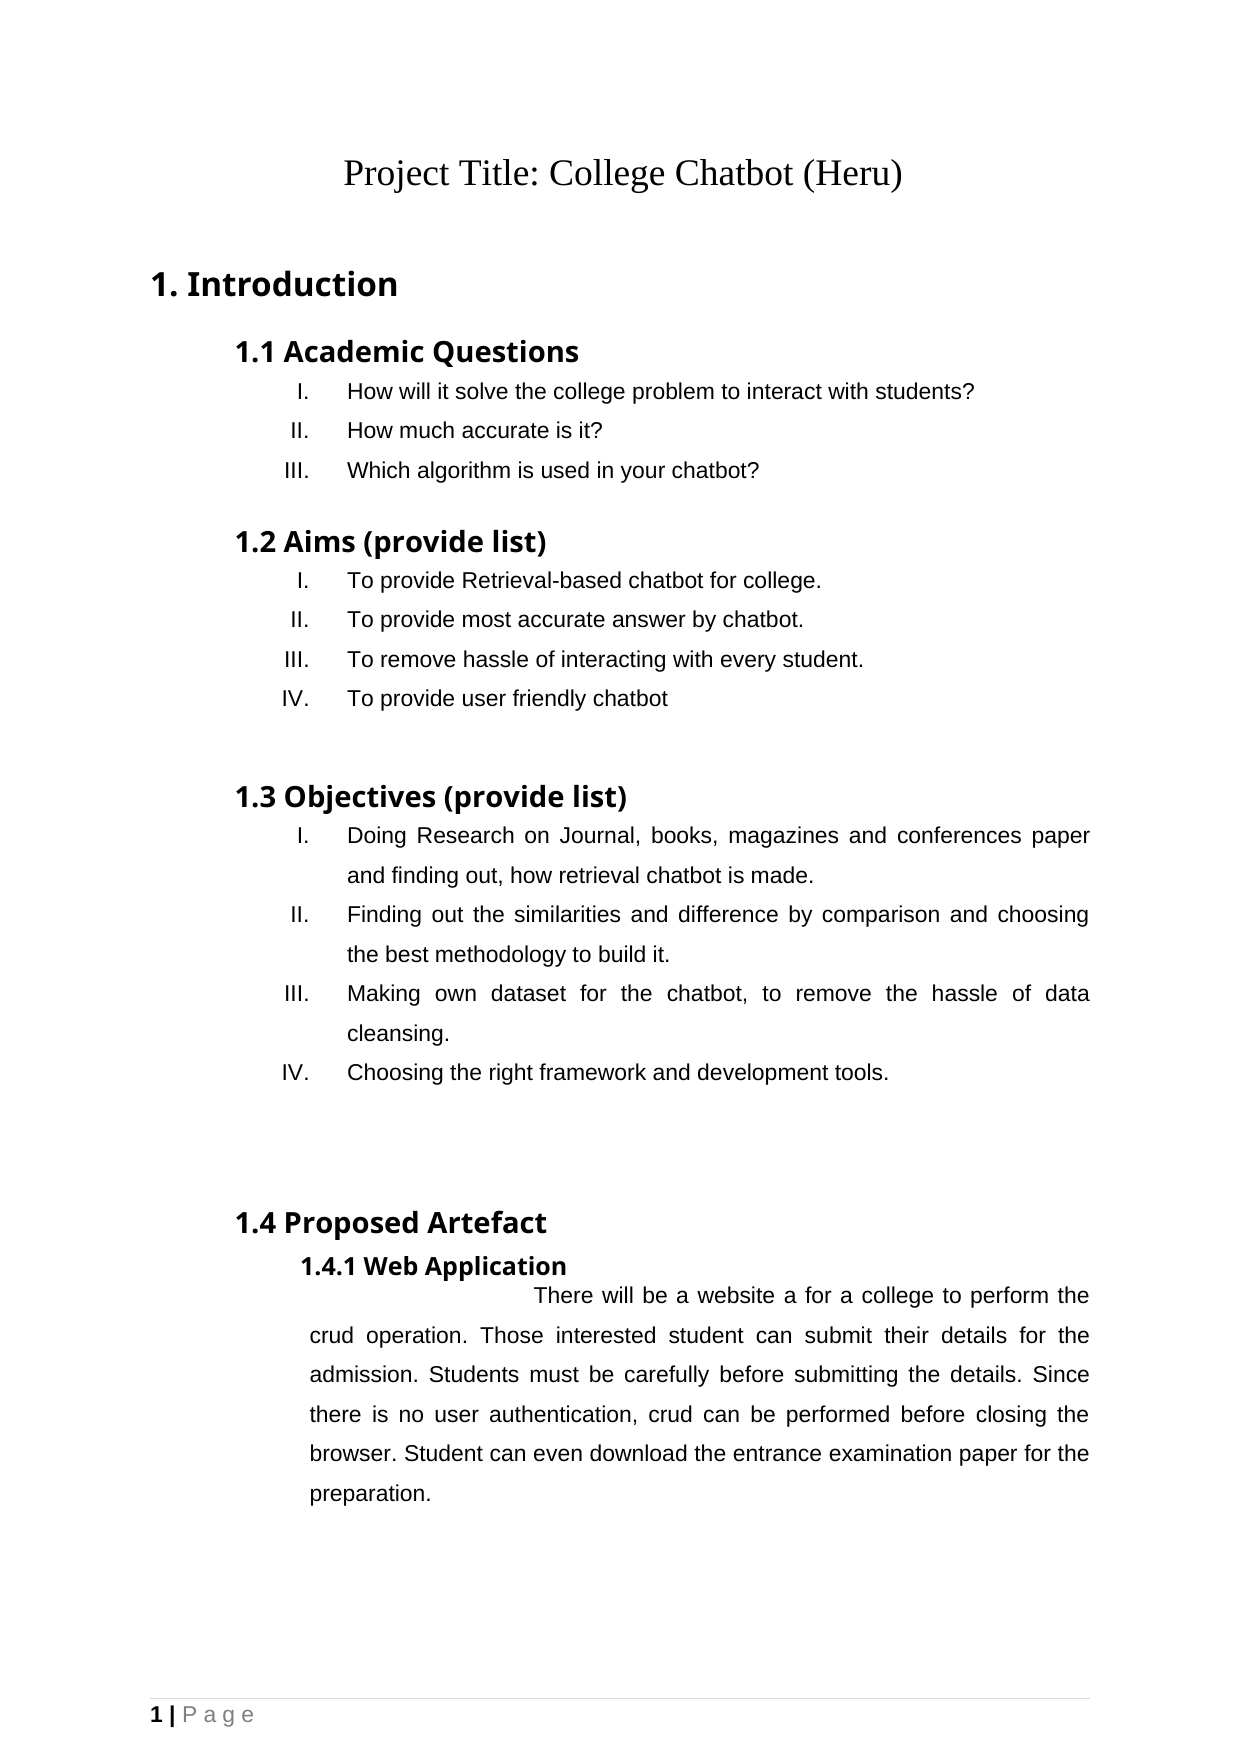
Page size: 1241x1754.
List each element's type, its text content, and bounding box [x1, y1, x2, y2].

list To remove hassle of interacting with every student. [309, 646, 1090, 672]
list To provide Retrieval-based chatbot for college. [309, 567, 1090, 593]
subtitle 1.1 Academic Questions [234, 332, 1090, 371]
subtitle 1.3 Objectives (provide list) [234, 776, 1090, 816]
subtitle 1. Introduction [150, 261, 1090, 307]
list To provide user friendly chatbot [309, 685, 1090, 712]
text There will be a website a for a college to perform the crud operation. Those interested student can submit their details for the admission. Students must be carefully before submitting the details. Since there is no user authentication, crud can be performed before closing the browser. Student can even download the entrance examination paper for the preparation. [309, 1282, 1090, 1506]
subtitle 1.4.1 Web Application [234, 1248, 1090, 1282]
list Choosing the right framework and development tools. [309, 1059, 1090, 1085]
list Doing Research on Journal, books, magazines and conferences paper and finding out, how retrieval chatbot is made. [309, 822, 1090, 888]
subtitle 1.4 Proposed Artefact [234, 1202, 1090, 1242]
list Which algorithm is used in your chatbot? [309, 457, 1090, 483]
list How much accurate is it? [309, 417, 1090, 443]
list To provide most accurate answer by chatbot. [309, 606, 1090, 633]
text Project Title: College Chatbot (Heru) [156, 150, 1090, 193]
subtitle 1.2 Aims (provide list) [234, 521, 1090, 561]
list How will it solve the college problem to interact with students? [309, 378, 1090, 404]
list Finding out the similarities and difference by comparison and choosing the best methodology to build it. [309, 901, 1090, 967]
list Making own dataset for the chatbot, to remove the hassle of data cleansing. [309, 980, 1090, 1046]
